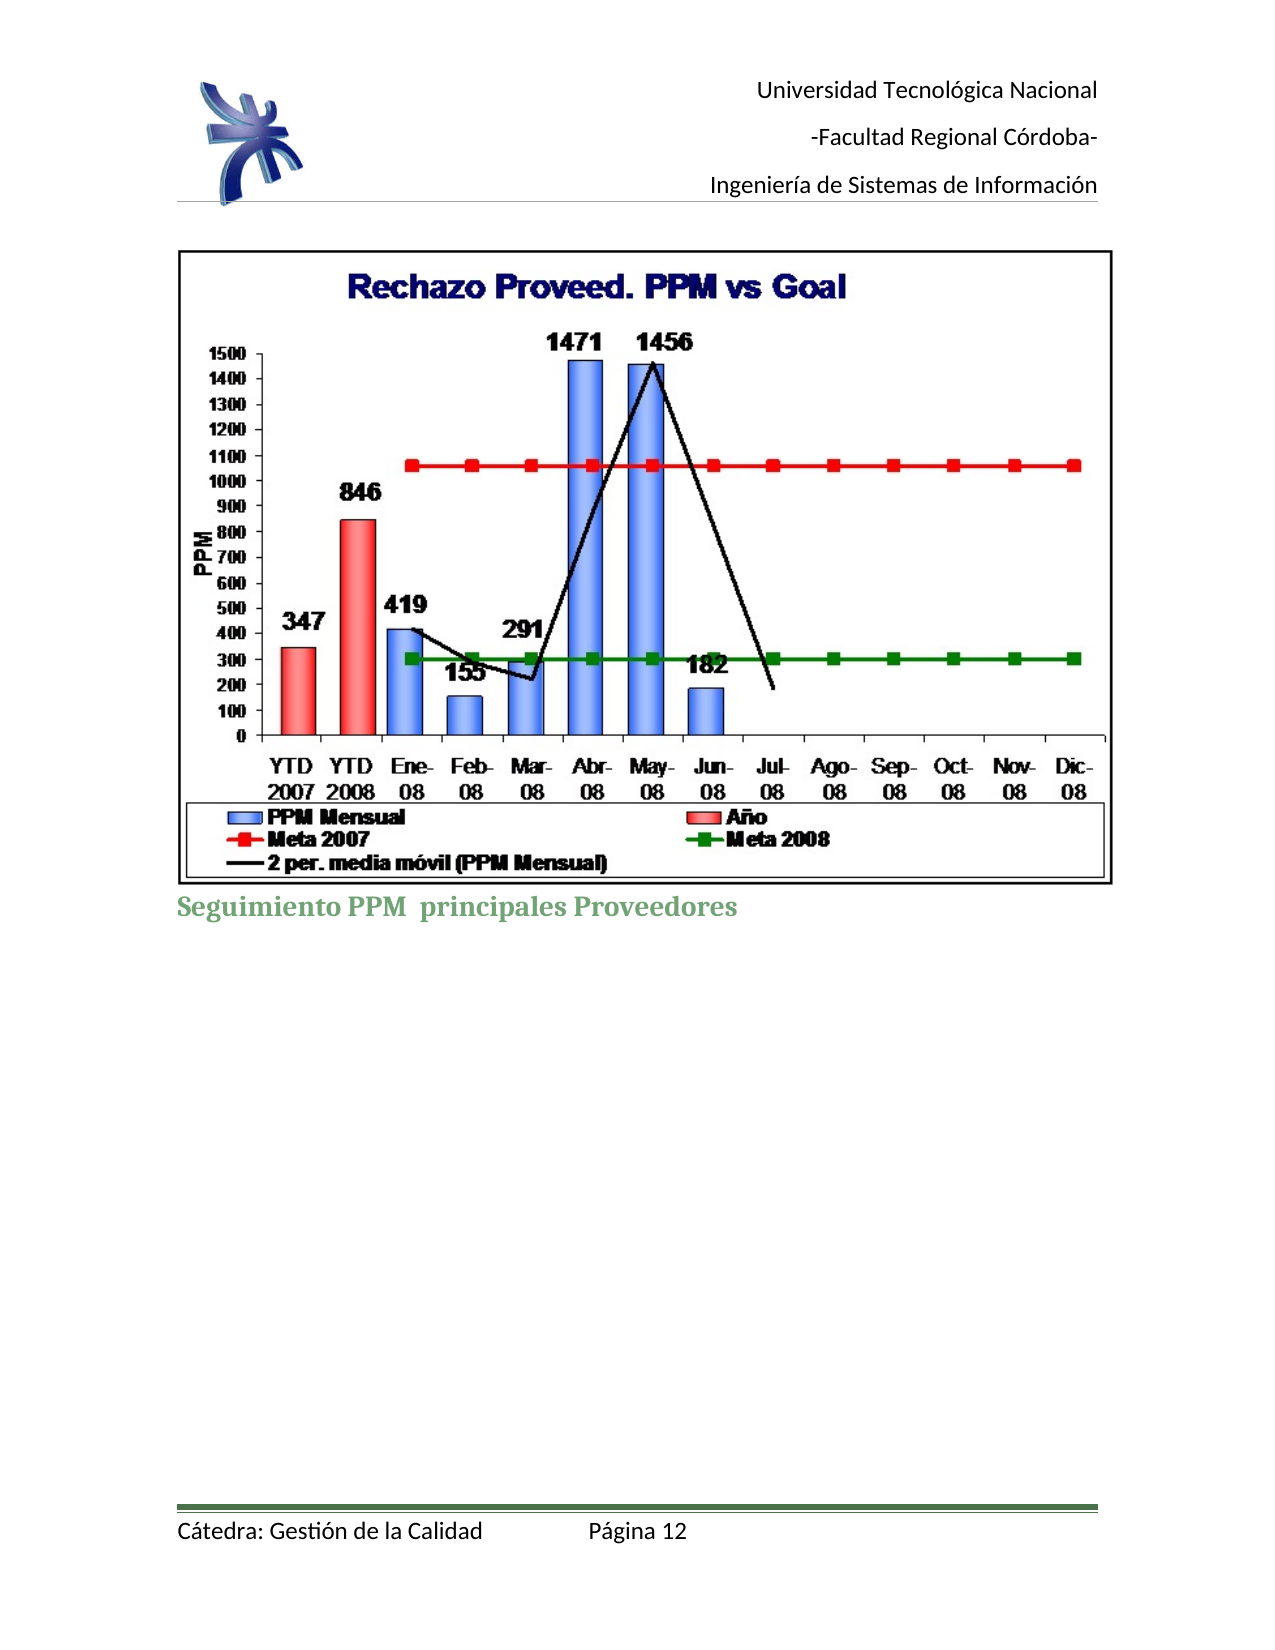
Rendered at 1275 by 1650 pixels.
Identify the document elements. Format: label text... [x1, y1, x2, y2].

picture [198, 202, 305, 208]
picture [198, 80, 305, 201]
text Seguimiento PPM principales Proveedores [177, 886, 1098, 924]
picture [177, 250, 1114, 886]
